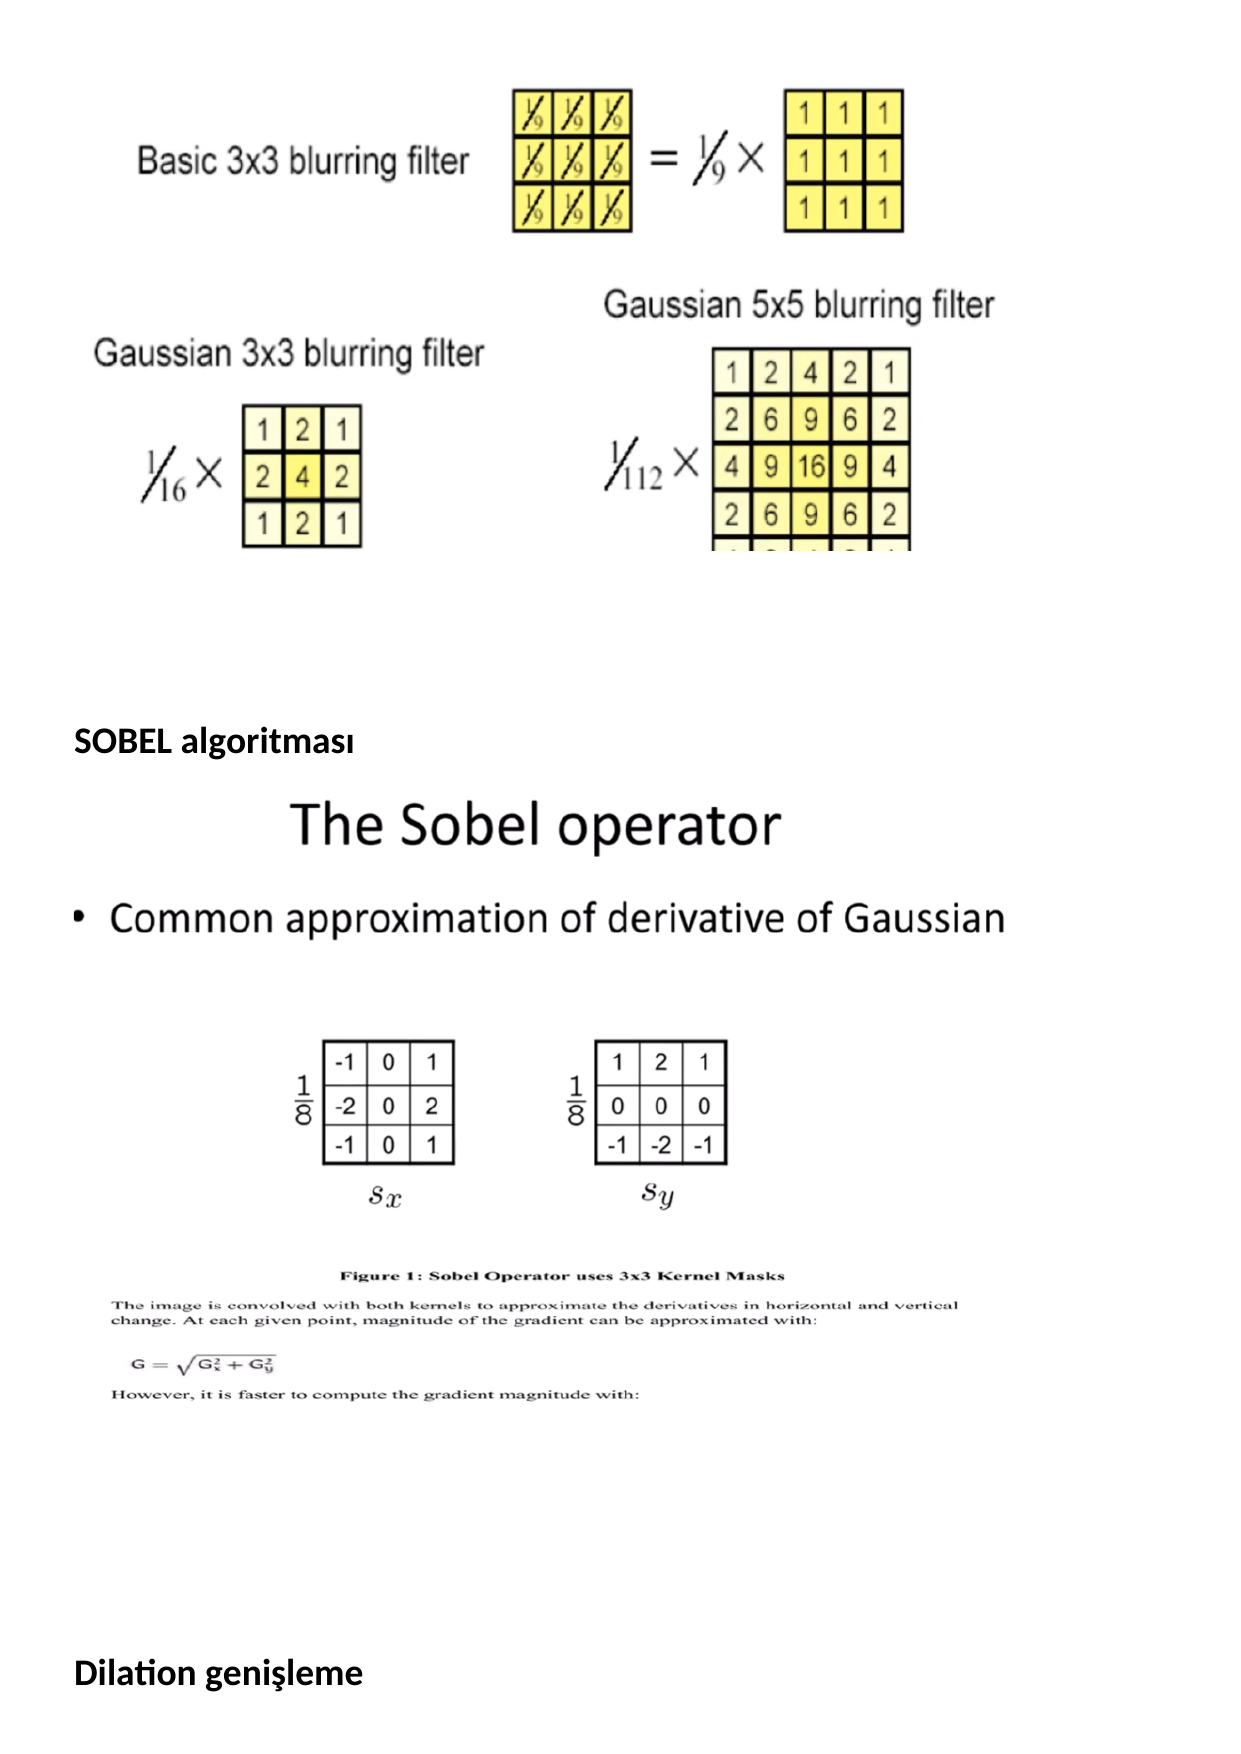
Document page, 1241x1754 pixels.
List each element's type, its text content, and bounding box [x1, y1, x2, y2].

picture [73, 783, 1021, 1432]
picture [73, 73, 1000, 566]
text Dilation genişleme [74, 1649, 1181, 1695]
text SOBEL algoritması [74, 717, 1181, 763]
